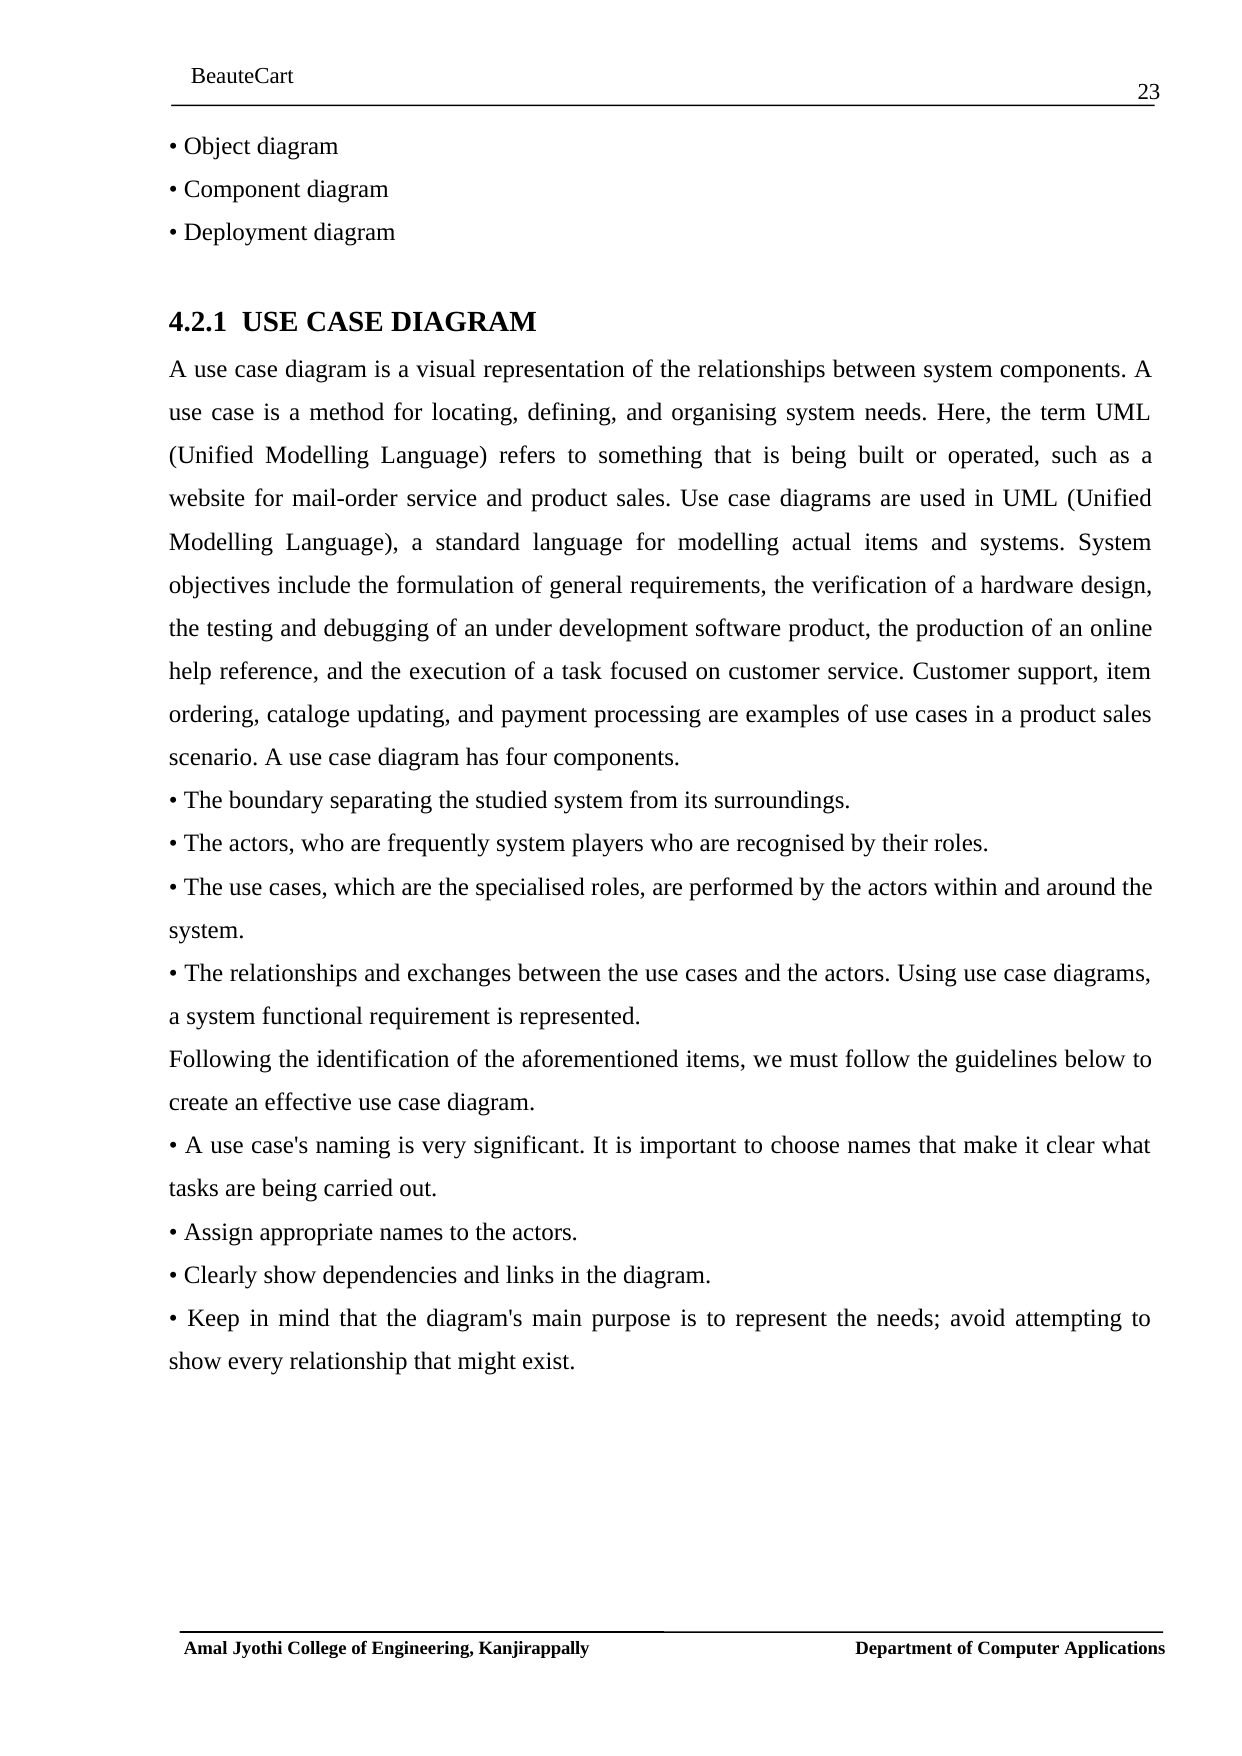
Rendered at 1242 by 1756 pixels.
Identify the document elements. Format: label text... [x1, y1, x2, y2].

text • Deployment diagram [169, 217, 1153, 246]
text • Component diagram [169, 174, 1153, 203]
text • A use case's naming is very significant. It is important to choose names that make it clear what tasks are being carried out. [169, 1130, 1153, 1202]
text • The actors, who are frequently system players who are recognised by their roles. [169, 828, 1153, 857]
text • The boundary separating the studied system from its surroundings. [169, 785, 1153, 814]
text • Assign appropriate names to the actors. [169, 1217, 1153, 1245]
text • Clearly show dependencies and links in the diagram. [169, 1260, 1153, 1288]
text • The use cases, which are the specialised roles, are performed by the actors within and around the system. [169, 872, 1153, 943]
text • Object diagram [169, 131, 1153, 160]
text • The relationships and exchanges between the use cases and the actors. Using use case diagrams, a system functional requirement is represented. [169, 958, 1153, 1030]
text A use case diagram is a visual representation of the relationships between system components. A use case is a method for locating, defining, and organising system needs. Here, the term UML (Unified Modelling Language) refers to something that is being built or operated, such as a website for mail-order service and product sales. Use case diagrams are used in UML (Unified Modelling Language), a standard language for modelling actual items and systems. System objectives include the formulation of general requirements, the verification of a hardware design, the testing and debugging of an under development software product, the production of an online help reference, and the execution of a task focused on customer service. Customer support, item ordering, cataloge updating, and payment processing are examples of use cases in a product sales scenario. A use case diagram has four components. [169, 354, 1153, 771]
text Following the identification of the aforementioned items, we must follow the guidelines below to create an effective use case diagram. [169, 1044, 1153, 1116]
text • Keep in mind that the diagram's main purpose is to represent the needs; avoid attempting to show every relationship that might exist. [169, 1303, 1153, 1375]
subtitle USE CASE DIAGRAM [169, 304, 1153, 337]
